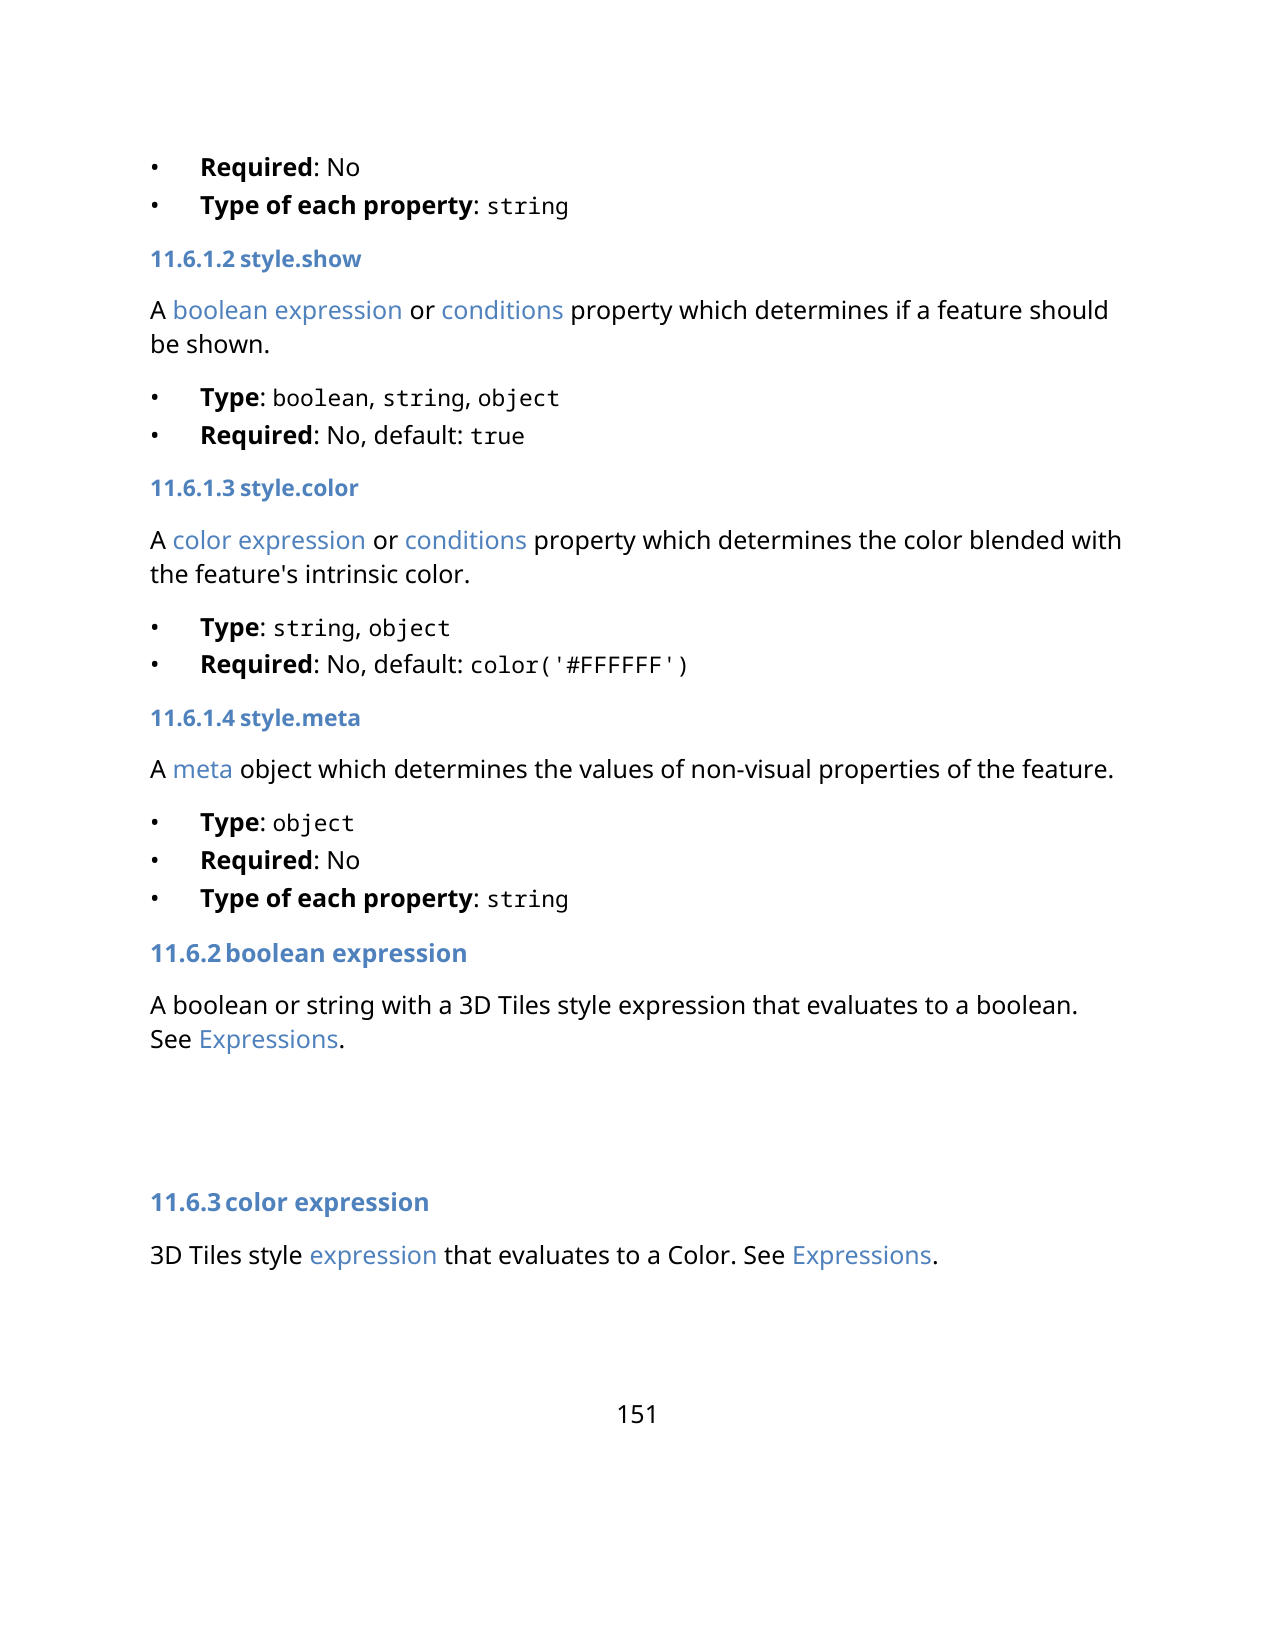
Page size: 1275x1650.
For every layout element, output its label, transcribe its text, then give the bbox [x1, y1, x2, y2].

list Type: object [150, 805, 1125, 839]
text A meta object which determines the values of non-visual properties of the feature. [150, 752, 1125, 786]
subtitle color expression [150, 1185, 1125, 1219]
subtitle style.color [150, 472, 1125, 503]
text A boolean or string with a 3D Tiles style expression that evaluates to a boolean. See Expressions. [150, 988, 1125, 1056]
text A boolean expression or conditions property which determines if a feature should be shown. [150, 293, 1125, 361]
list Type: string, object [150, 609, 1125, 643]
list Type of each property: string [150, 188, 1125, 222]
subtitle boolean expression [150, 935, 1125, 969]
text 3D Tiles style expression that evaluates to a Color. See Expressions. [150, 1237, 1125, 1272]
list Required: No, default: color('#FFFFFF') [150, 647, 1125, 681]
list Type: boolean, string, object [150, 379, 1125, 414]
subtitle style.meta [150, 702, 1125, 733]
list Required: No, default: true [150, 417, 1125, 451]
subtitle style.show [150, 243, 1125, 274]
list Required: No [150, 150, 1125, 184]
text A color expression or conditions property which determines the color blended with the feature's intrinsic color. [150, 522, 1125, 590]
list Required: No [150, 842, 1125, 877]
list Type of each property: string [150, 880, 1125, 914]
